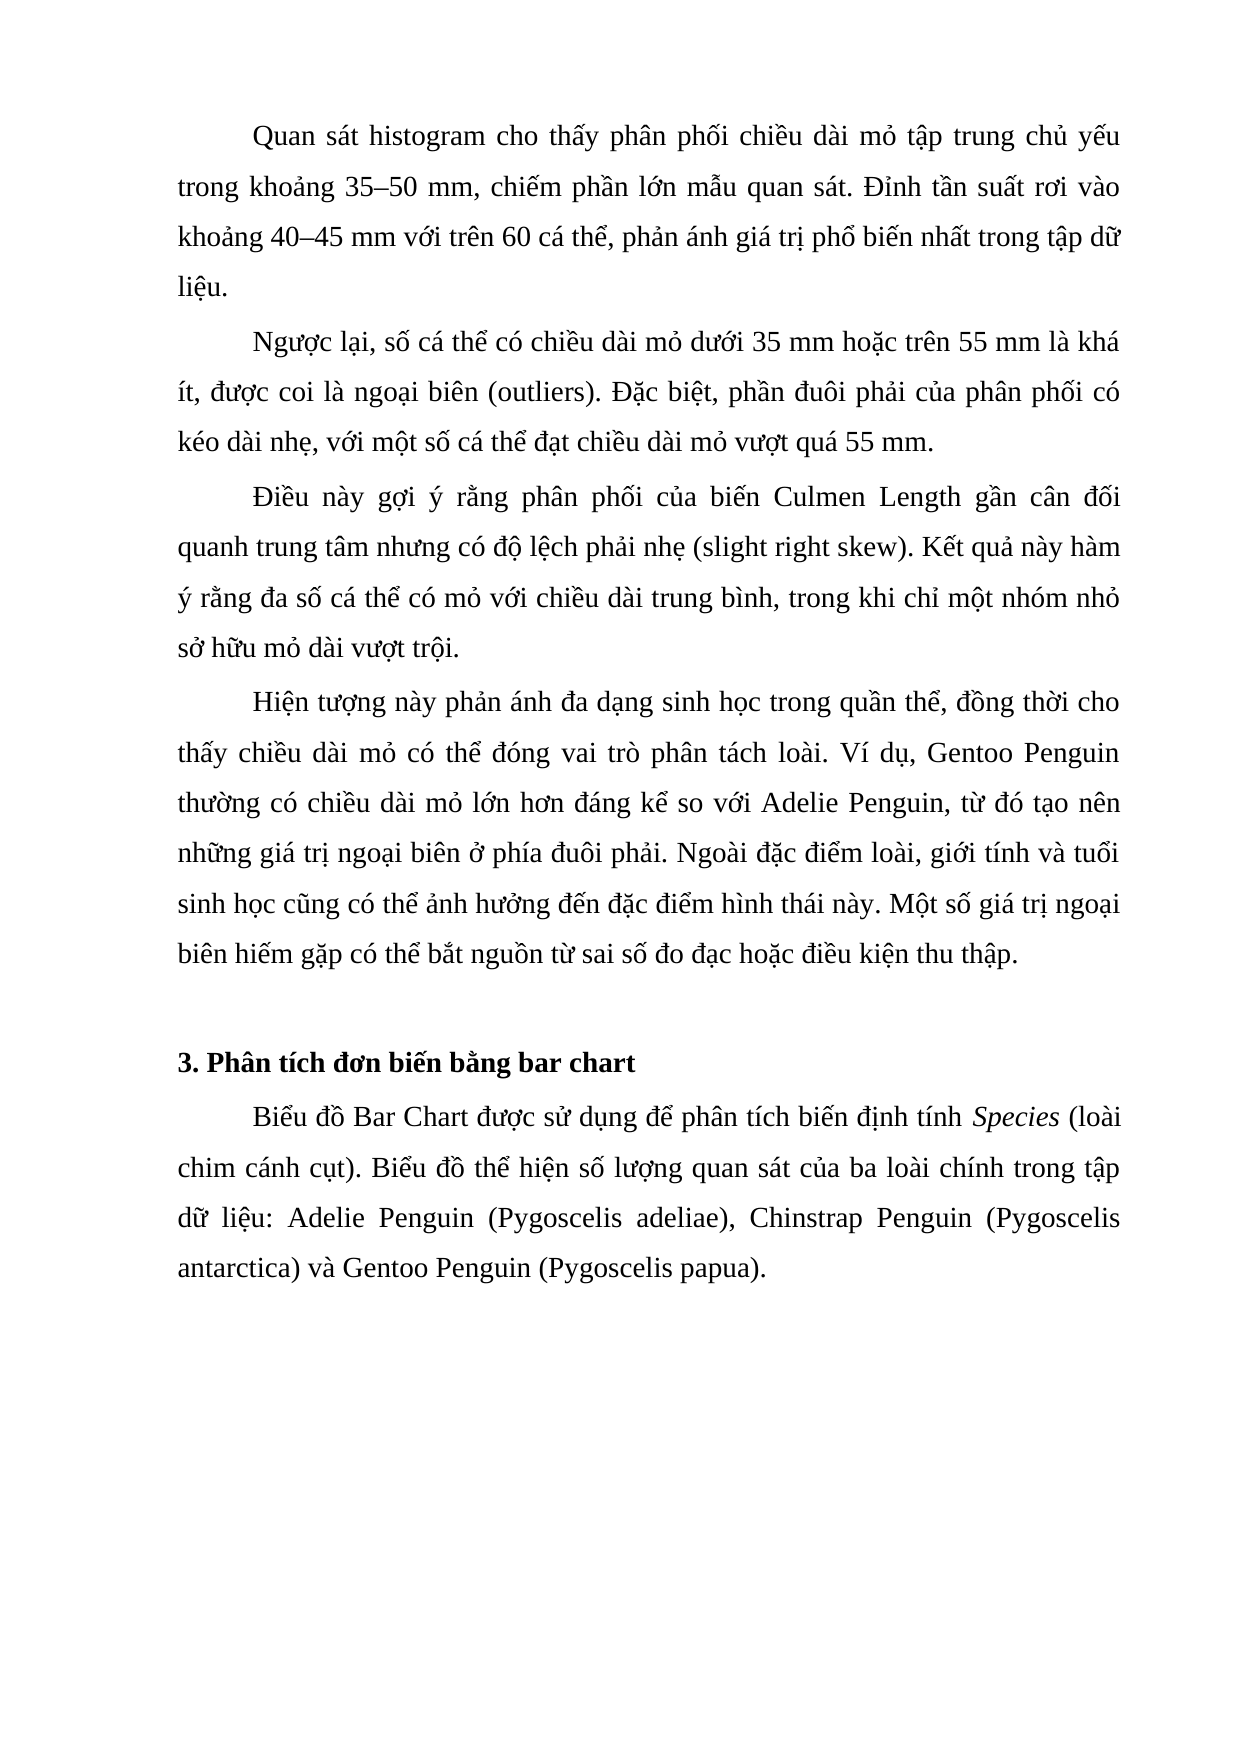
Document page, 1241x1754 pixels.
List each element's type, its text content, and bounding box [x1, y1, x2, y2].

text Ngược lại, số cá thể có chiều dài mỏ dưới 35 mm hoặc trên 55 mm là khá ít, được coi là ngoại biên (outliers). Đặc biệt, phần đuôi phải của phân phối có kéo dài nhẹ, với một số cá thể đạt chiều dài mỏ vượt quá 55 mm. [177, 324, 1122, 458]
text Biểu đồ Bar Chart được sử dụng để phân tích biến định tính Species (loài chim cánh cụt). Biểu đồ thể hiện số lượng quan sát của ba loài chính trong tập dữ liệu: Adelie Penguin (Pygoscelis adeliae), Chinstrap Penguin (Pygoscelis antarctica) và Gentoo Penguin (Pygoscelis papua). [177, 1099, 1122, 1284]
text 3. Phân tích đơn biến bằng bar chart [177, 1045, 1122, 1078]
text Hiện tượng này phản ánh đa dạng sinh học trong quần thể, đồng thời cho thấy chiều dài mỏ có thể đóng vai trò phân tách loài. Ví dụ, Gentoo Penguin thường có chiều dài mỏ lớn hơn đáng kể so với Adelie Penguin, từ đó tạo nên những giá trị ngoại biên ở phía đuôi phải. Ngoài đặc điểm loài, giới tính và tuổi sinh học cũng có thể ảnh hưởng đến đặc điểm hình thái này. Một số giá trị ngoại biên hiếm gặp có thể bắt nguồn từ sai số đo đạc hoặc điều kiện thu thập. [177, 684, 1122, 969]
text Điều này gợi ý rằng phân phối của biến Culmen Length gần cân đối quanh trung tâm nhưng có độ lệch phải nhẹ (slight right skew). Kết quả này hàm ý rằng đa số cá thể có mỏ với chiều dài trung bình, trong khi chỉ một nhóm nhỏ sở hữu mỏ dài vượt trội. [177, 479, 1122, 663]
text Quan sát histogram cho thấy phân phối chiều dài mỏ tập trung chủ yếu trong khoảng 35–50 mm, chiếm phần lớn mẫu quan sát. Đỉnh tần suất rơi vào khoảng 40–45 mm với trên 60 cá thể, phản ánh giá trị phổ biến nhất trong tập dữ liệu. [177, 118, 1122, 303]
